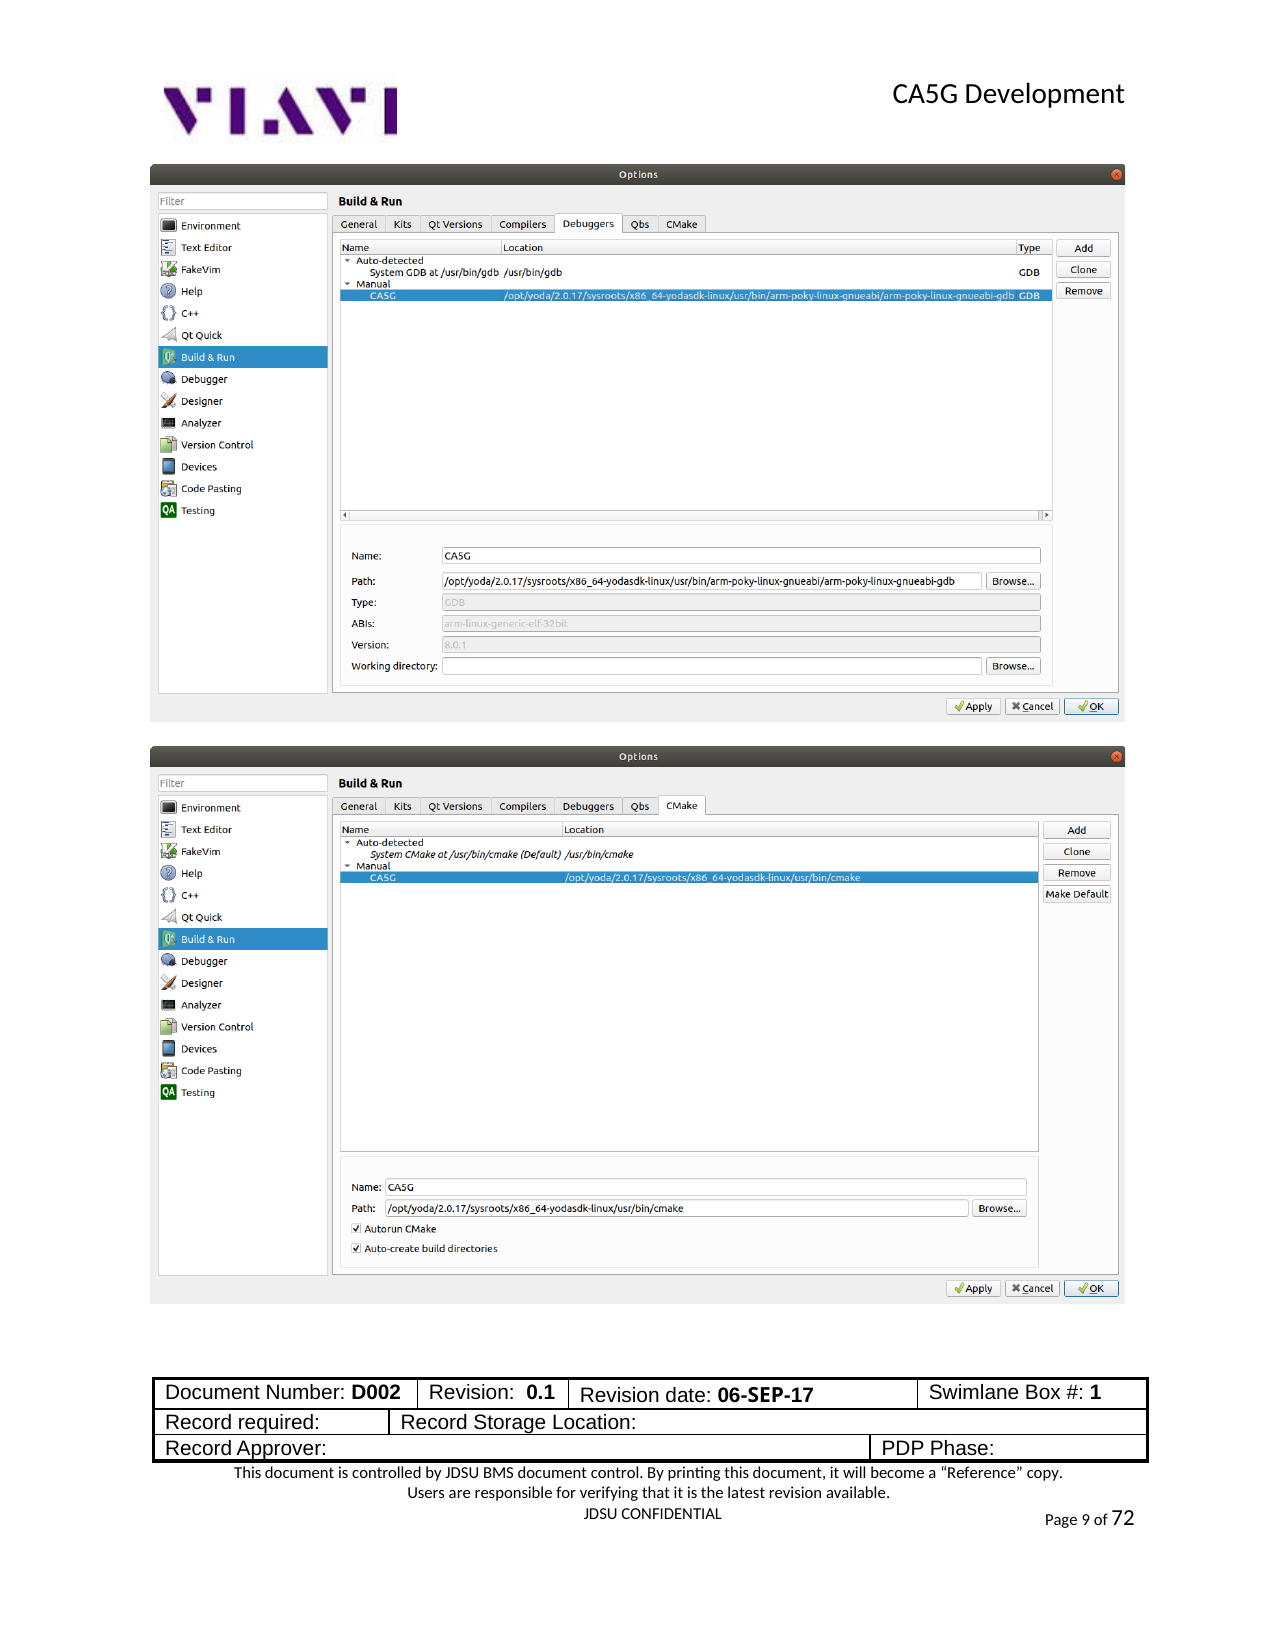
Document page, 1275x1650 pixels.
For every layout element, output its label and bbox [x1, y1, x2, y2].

picture [150, 164, 1125, 722]
picture [150, 746, 1125, 1304]
picture [162, 68, 397, 146]
